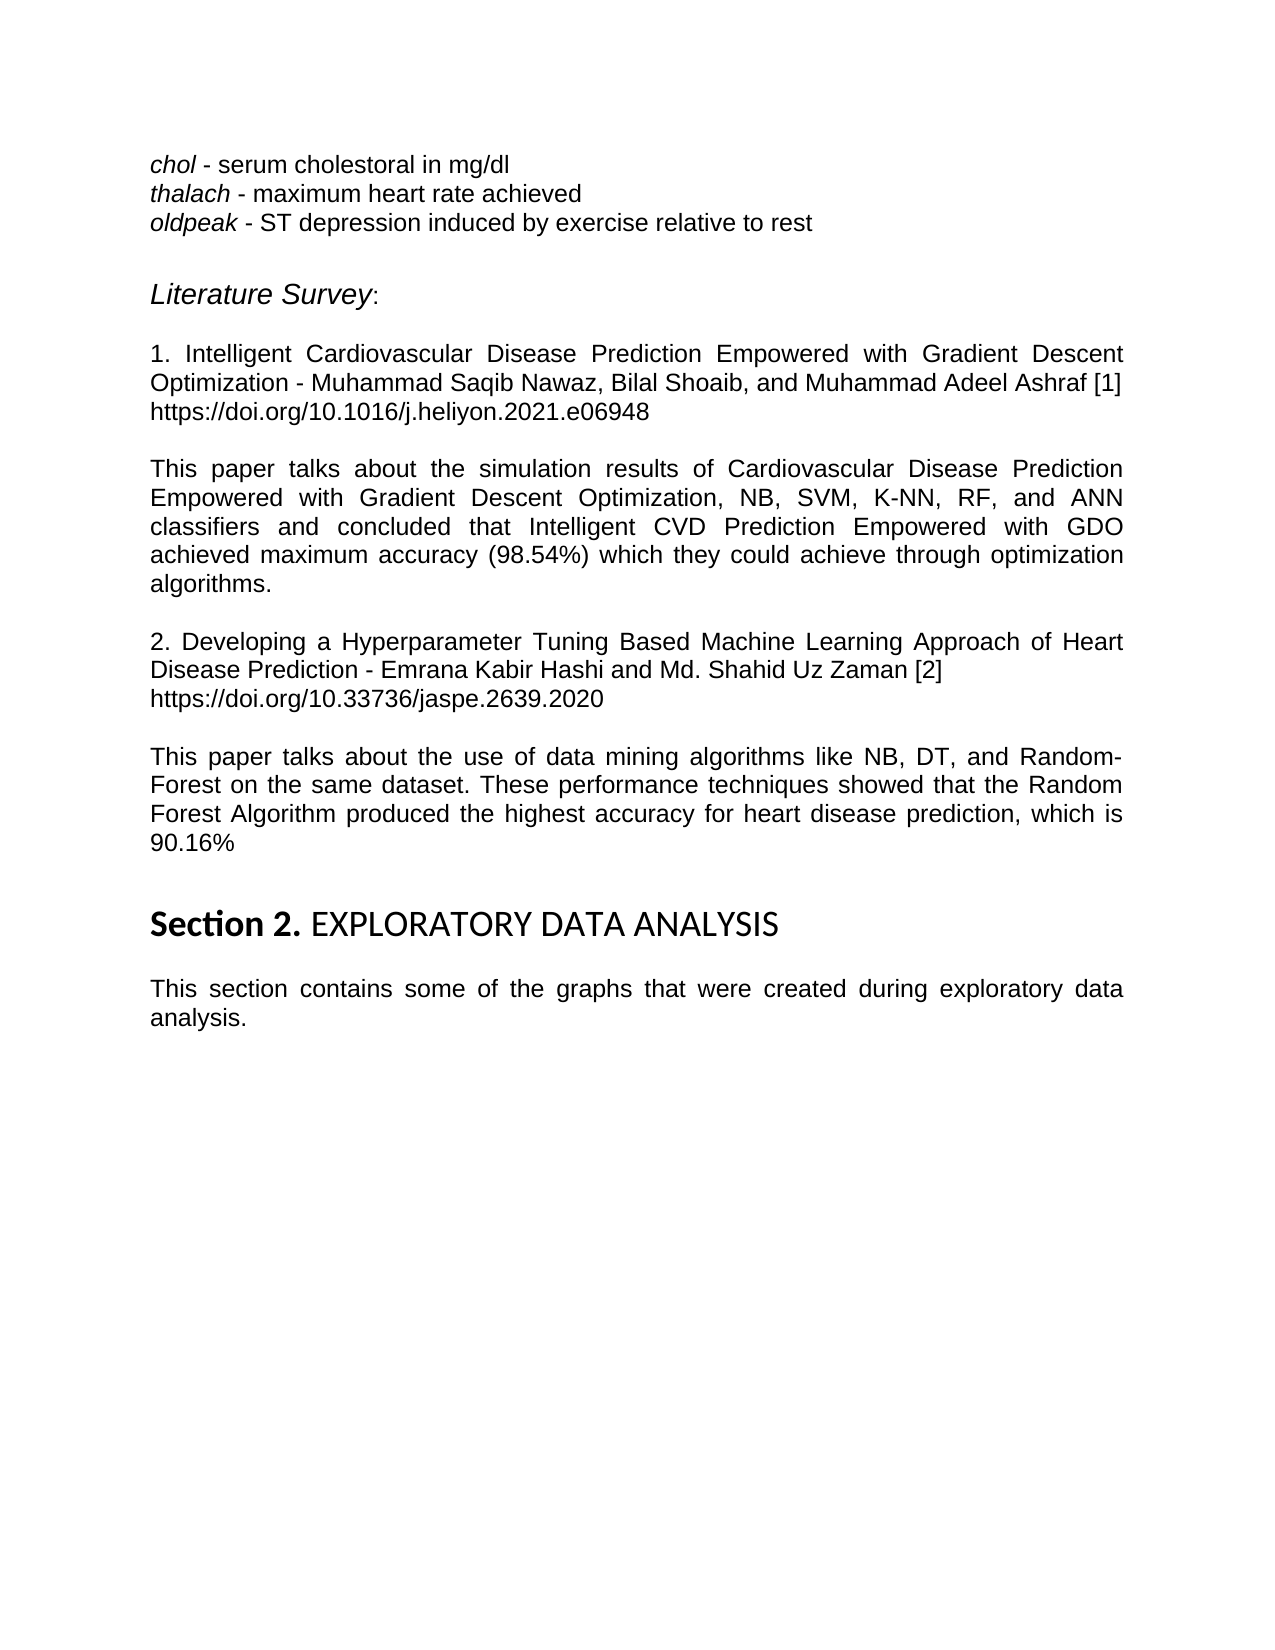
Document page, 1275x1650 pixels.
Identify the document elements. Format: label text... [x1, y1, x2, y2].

text https://doi.org/10.1016/j.heliyon.2021.e06948 [150, 397, 1125, 426]
text thalach - maximum heart rate achieved [150, 179, 1125, 207]
text https://doi.org/10.33736/jaspe.2639.2020 [150, 684, 1125, 713]
text oldpeak - ST depression induced by exercise relative to rest [150, 207, 1125, 236]
text chol - serum cholestoral in mg/dl [150, 150, 1125, 179]
text This paper talks about the simulation results of Cardiovascular Disease Prediction Empowered with Gradient Descent Optimization, NB, SVM, K-NN, RF, and ANN classifiers and concluded that Intelligent CVD Prediction Empowered with GDO achieved maximum accuracy (98.54%) which they could achieve through optimization algorithms. [150, 454, 1125, 598]
text 1. Intelligent Cardiovascular Disease Prediction Empowered with Gradient Descent Optimization - Muhammad Saqib Nawaz, Bilal Shoaib, and Muhammad Adeel Ashraf [1] [150, 339, 1125, 397]
text Section 2. EXPLORATORY DATA ANALYSIS [150, 900, 1125, 946]
text This section contains some of the graphs that were created during exploratory data analysis. [150, 974, 1125, 1032]
text Literature Survey: [150, 277, 1125, 311]
text This paper talks about the use of data mining algorithms like NB, DT, and Random-Forest on the same dataset. These performance techniques showed that the Random Forest Algorithm produced the highest accuracy for heart disease prediction, which is 90.16% [150, 742, 1125, 857]
text 2. Developing a Hyperparameter Tuning Based Machine Learning Approach of Heart Disease Prediction - Emrana Kabir Hashi and Md. Shahid Uz Zaman [2] [150, 627, 1125, 684]
